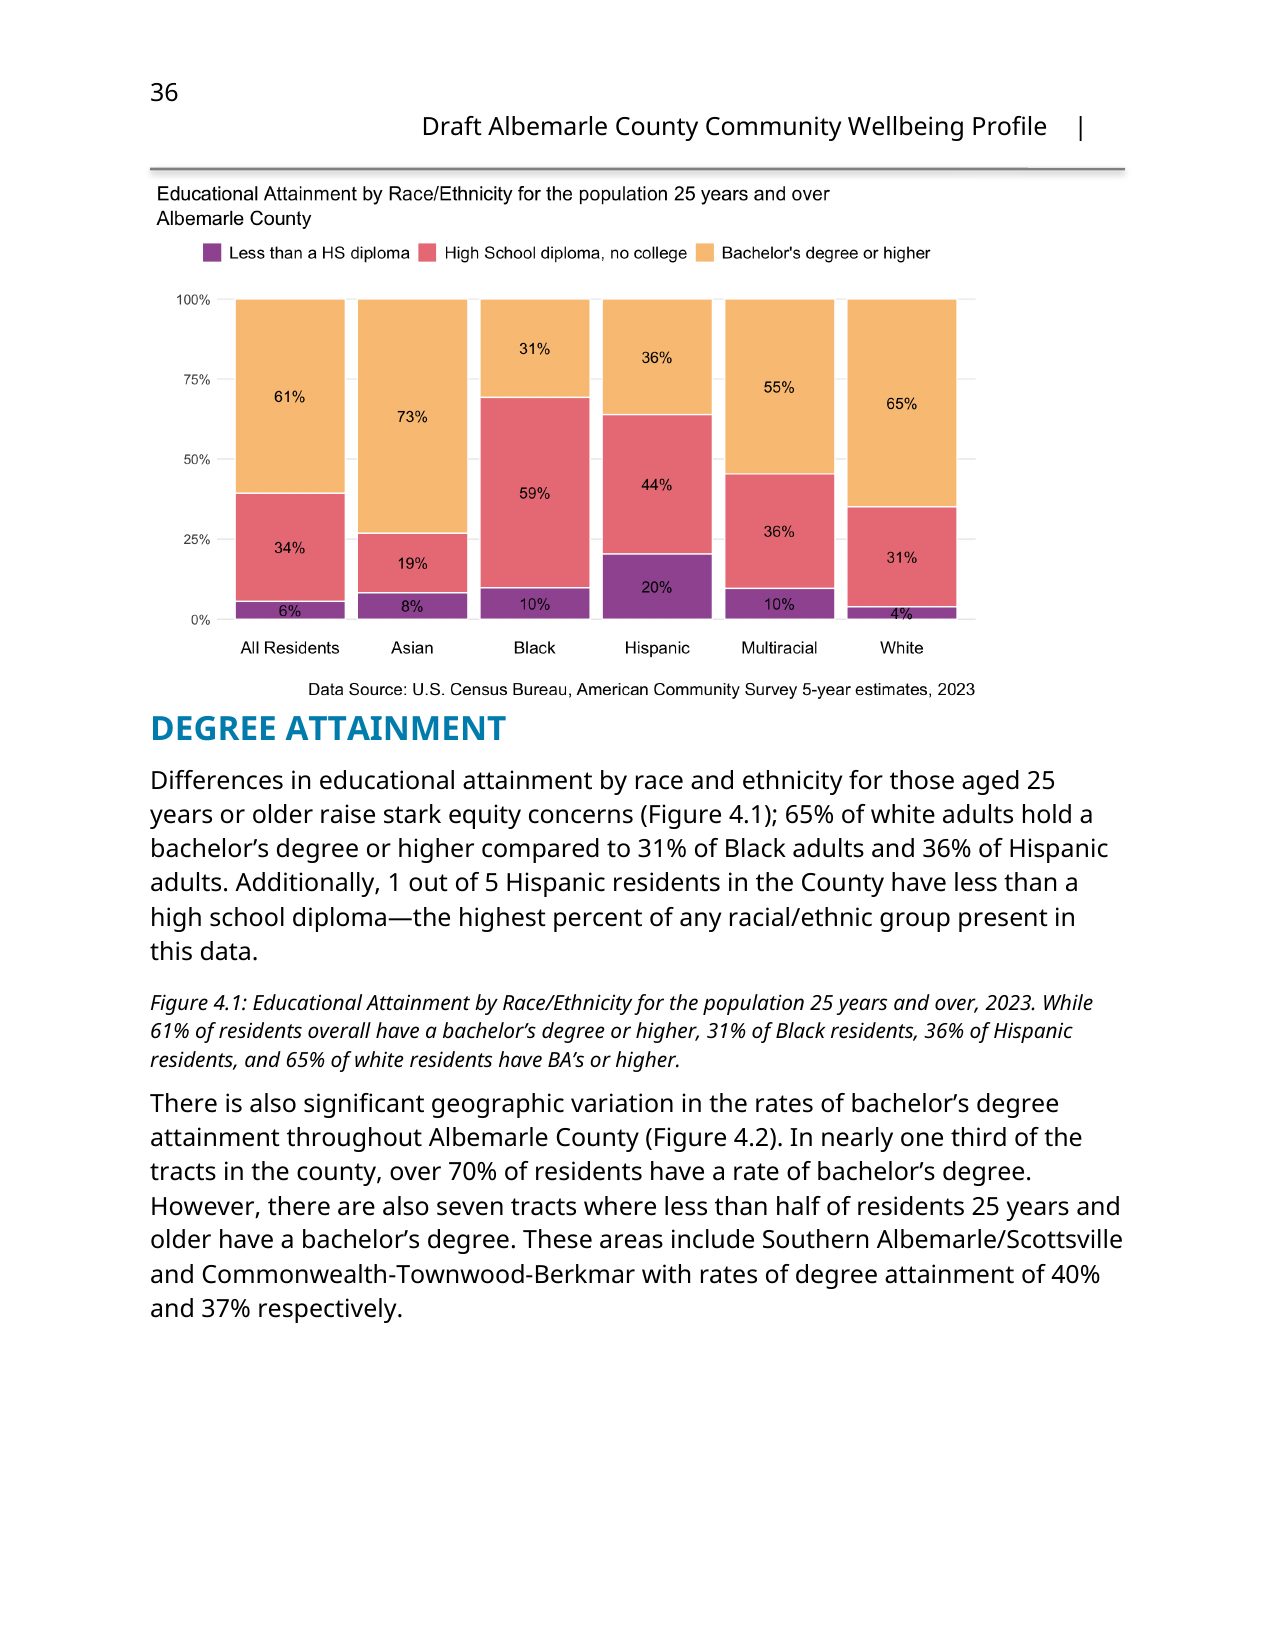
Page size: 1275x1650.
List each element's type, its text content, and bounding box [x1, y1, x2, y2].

text There is also significant geographic variation in the rates of bachelor’s degree attainment throughout Albemarle County (Figure 4.2). In nearly one third of the tracts in the county, over 70% of residents have a rate of bachelor’s degree. However, there are also seven tracts where less than half of residents 25 years and older have a bachelor’s degree. These areas include Southern Albemarle/Scottsville and Commonwealth-Townwood-Berkmar with rates of degree attainment of 40% and 37% respectively. [150, 1086, 1125, 1324]
text Differences in educational attainment by race and ethnicity for those aged 25 years or older raise stark equity concerns (Figure 4.1); 65% of white adults hold a bachelor’s degree or higher compared to 31% of Black adults and 36% of Hispanic adults. Additionally, 1 out of 5 Hispanic residents in the County have less than a high school diploma—the highest percent of any racial/ethnic group present in this data. [150, 763, 1125, 967]
text Figure 4.1: Educational Attainment by Race/Ethnicity for the population 25 years and over, 2023. While 61% of residents overall have a bachelor’s degree or higher, 31% of Black residents, 36% of Hispanic residents, and 65% of white residents have BA’s or higher. [150, 988, 1125, 1073]
picture [150, 180, 982, 705]
